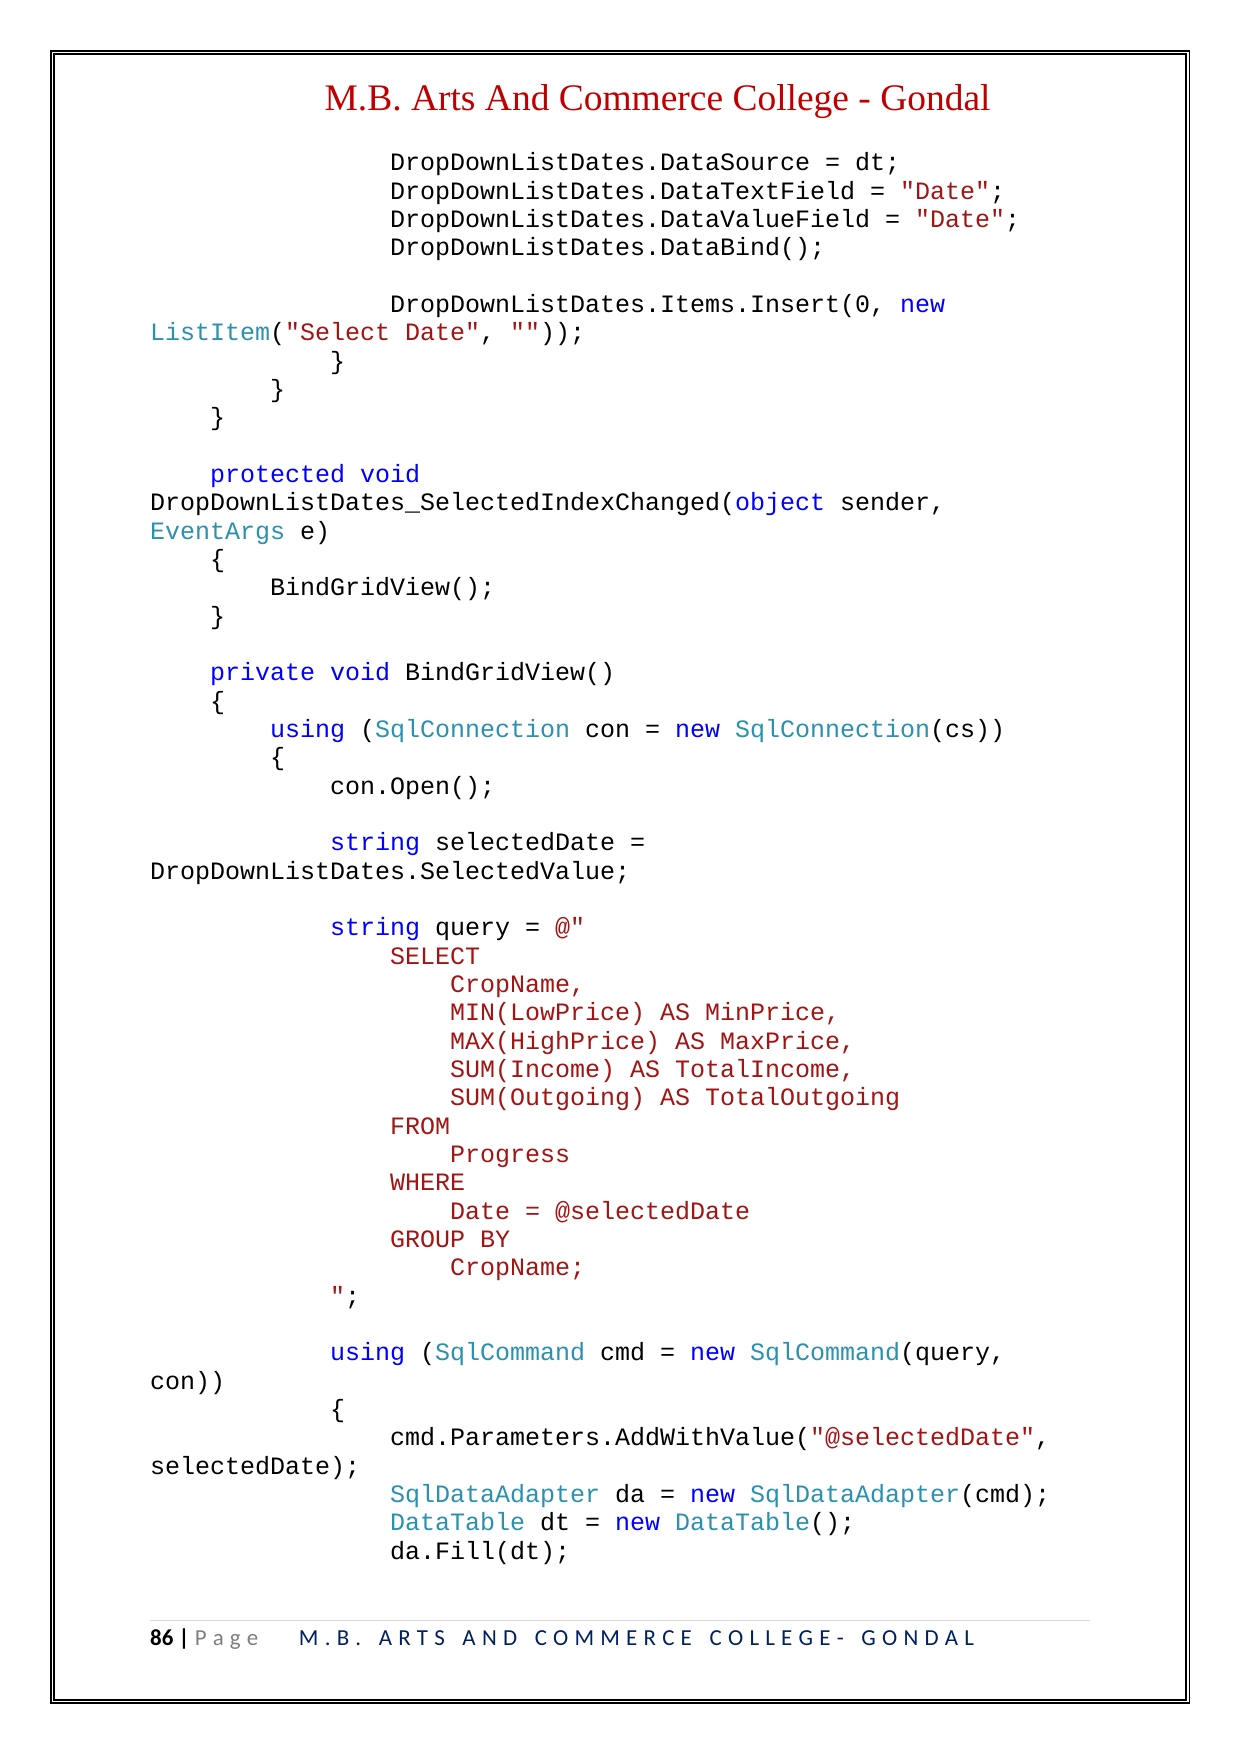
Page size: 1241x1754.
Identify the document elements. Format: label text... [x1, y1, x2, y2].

text { [150, 1397, 1090, 1425]
text DataTable dt = new DataTable(); [150, 1510, 1090, 1538]
text } [150, 348, 1090, 377]
text using (SqlConnection con = new SqlConnection(cs)) [150, 717, 1090, 745]
text DropDownListDates.DataSource = dt; [150, 150, 1090, 178]
text con.Open(); [150, 773, 1090, 802]
text { [150, 547, 1090, 575]
text da.Fill(dt); [150, 1538, 1090, 1567]
text } [150, 377, 1090, 405]
text Progress [150, 1142, 1090, 1170]
text CropName, [150, 972, 1090, 1000]
text Date = @selectedDate [150, 1198, 1090, 1227]
text GROUP BY [150, 1227, 1090, 1255]
text SELECT [150, 943, 1090, 972]
text cmd.Parameters.AddWithValue("@selectedDate", selectedDate); [150, 1425, 1090, 1482]
text DropDownListDates.Items.Insert(0, new ListItem("Select Date", "")); [150, 292, 1090, 348]
text MIN(LowPrice) AS MinPrice, [150, 1000, 1090, 1028]
text BindGridView(); [150, 575, 1090, 603]
text SUM(Income) AS TotalIncome, [150, 1057, 1090, 1085]
text { [150, 745, 1090, 773]
text MAX(HighPrice) AS MaxPrice, [150, 1028, 1090, 1057]
text WHERE [150, 1170, 1090, 1198]
text "; [150, 1283, 1090, 1312]
text } [150, 405, 1090, 433]
text DropDownListDates.DataValueField = "Date"; [150, 207, 1090, 235]
text string query = @" [150, 915, 1090, 943]
text { [150, 688, 1090, 717]
text } [150, 603, 1090, 632]
text SUM(Outgoing) AS TotalOutgoing [150, 1085, 1090, 1113]
text CropName; [150, 1255, 1090, 1283]
text SqlDataAdapter da = new SqlDataAdapter(cmd); [150, 1482, 1090, 1510]
text string selectedDate = DropDownListDates.SelectedValue; [150, 830, 1090, 887]
text using (SqlCommand cmd = new SqlCommand(query, con)) [150, 1340, 1090, 1397]
text FROM [150, 1113, 1090, 1142]
text DropDownListDates.DataBind(); [150, 235, 1090, 263]
text protected void DropDownListDates_SelectedIndexChanged(object sender, EventArgs e) [150, 462, 1090, 547]
text private void BindGridView() [150, 660, 1090, 688]
text DropDownListDates.DataTextField = "Date"; [150, 178, 1090, 207]
